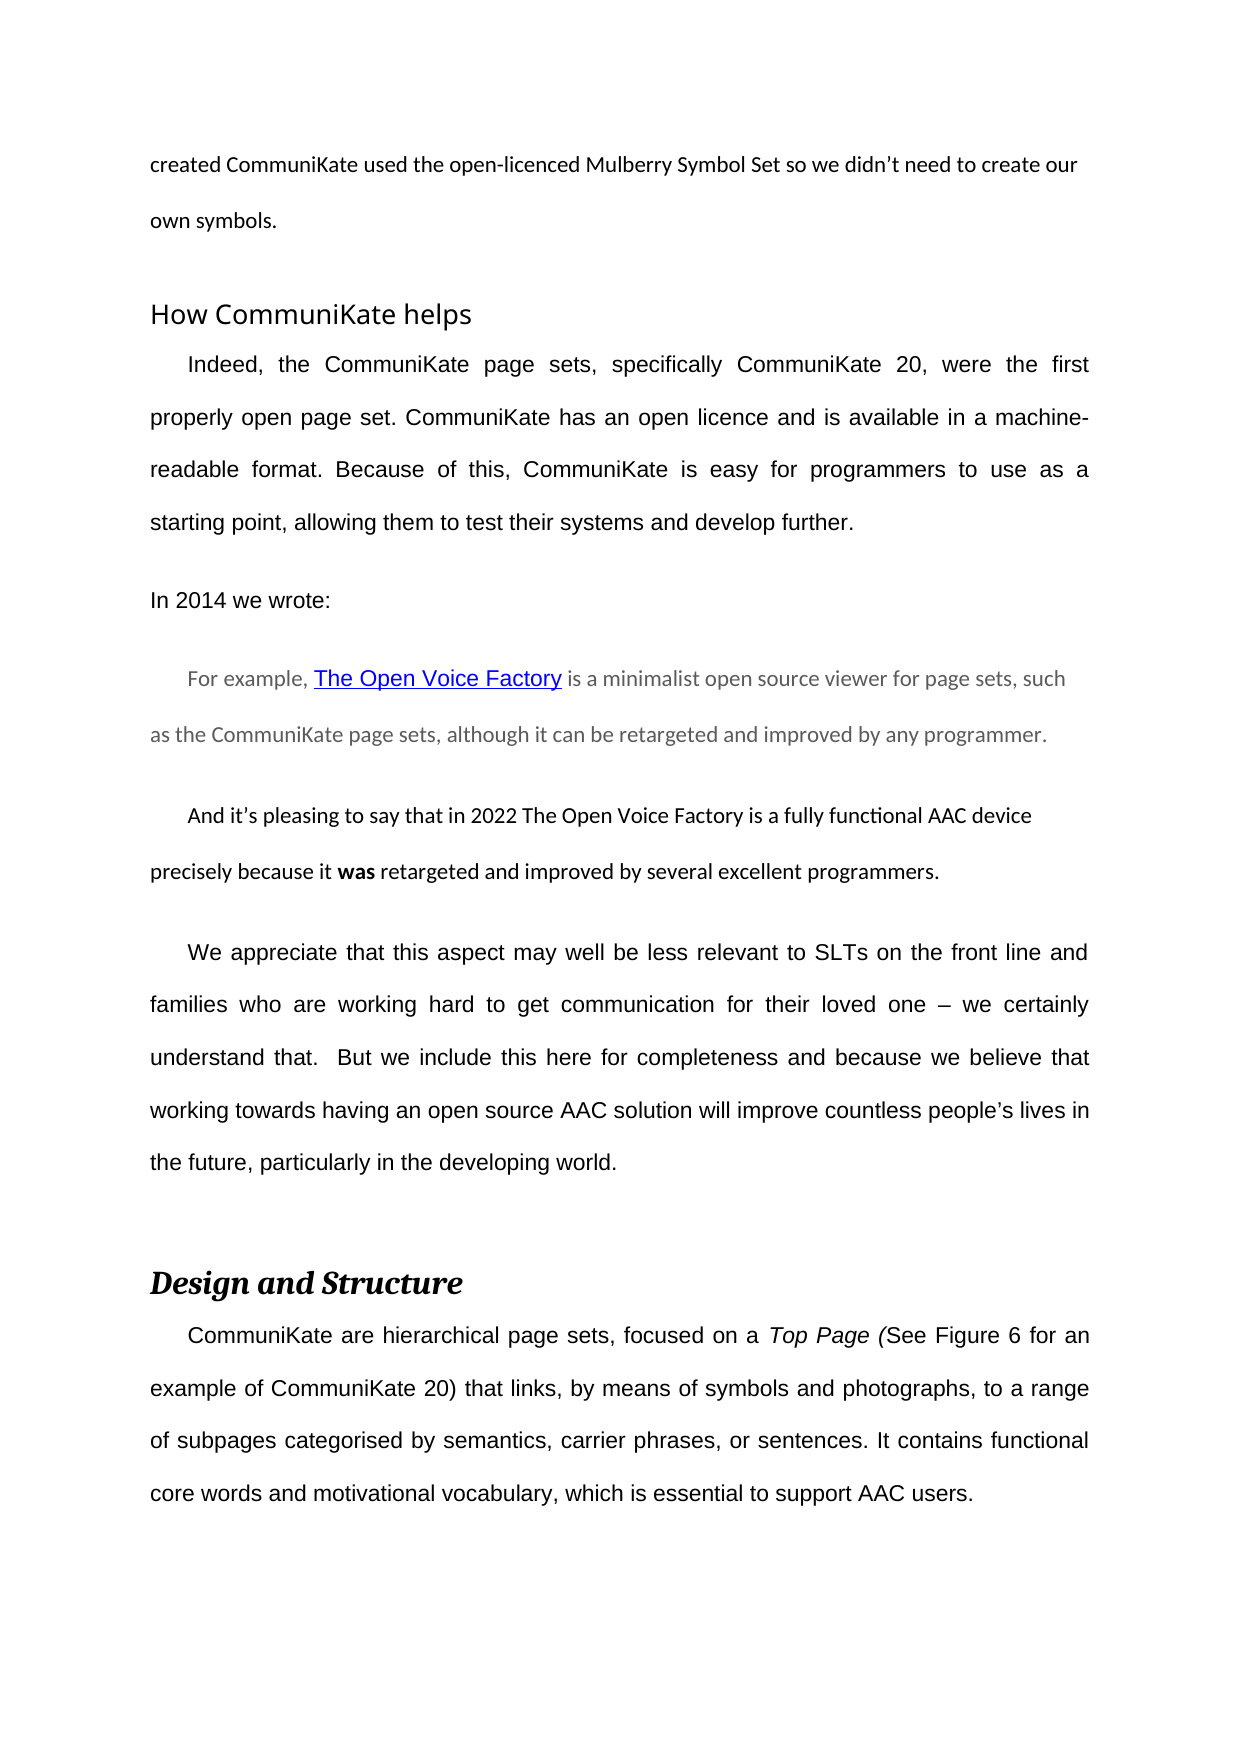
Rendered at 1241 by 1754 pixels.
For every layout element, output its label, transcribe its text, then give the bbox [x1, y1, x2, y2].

text CommuniKate are hierarchical page sets, focused on a Top Page (See Figure 6 for an example of CommuniKate 20) that links, by means of symbols and photographs, to a range of subpages categorised by semantics, carrier phrases, or sentences. It contains functional core words and motivational vocabulary, which is essential to support AAC users. [150, 1322, 1090, 1506]
text Indeed, the CommuniKate page sets, specifically CommuniKate 20, were the first properly open page set. CommuniKate has an open licence and is available in a machine-readable format. Because of this, CommuniKate is easy for programmers to use as a starting point, allowing them to test their systems and develop further. [150, 351, 1090, 535]
text In 2014 we wrote: [150, 587, 1090, 613]
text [150, 150, 1090, 234]
text For example, The Open Voice Factory is a minimalist open source viewer for page sets, such as the CommuniKate page sets, although it can be retargeted and improved by any programmer. [150, 664, 1090, 748]
text We appreciate that this aspect may well be less relevant to SLTs on the front line and families who are working hard to get communication for their loved one – we certainly understand that. But we include this here for completeness and because we believe that working towards having an open source AAC solution will improve countless people’s lives in the future, particularly in the developing world. [150, 938, 1090, 1176]
subtitle Design and Structure [150, 1264, 1090, 1303]
subtitle How CommuniKate helps [150, 295, 1090, 332]
text And it’s pleasing to say that in 2022 The Open Voice Factory is a fully functional AAC device precisely because it was retargeted and improved by several excellent programmers. [150, 801, 1090, 885]
